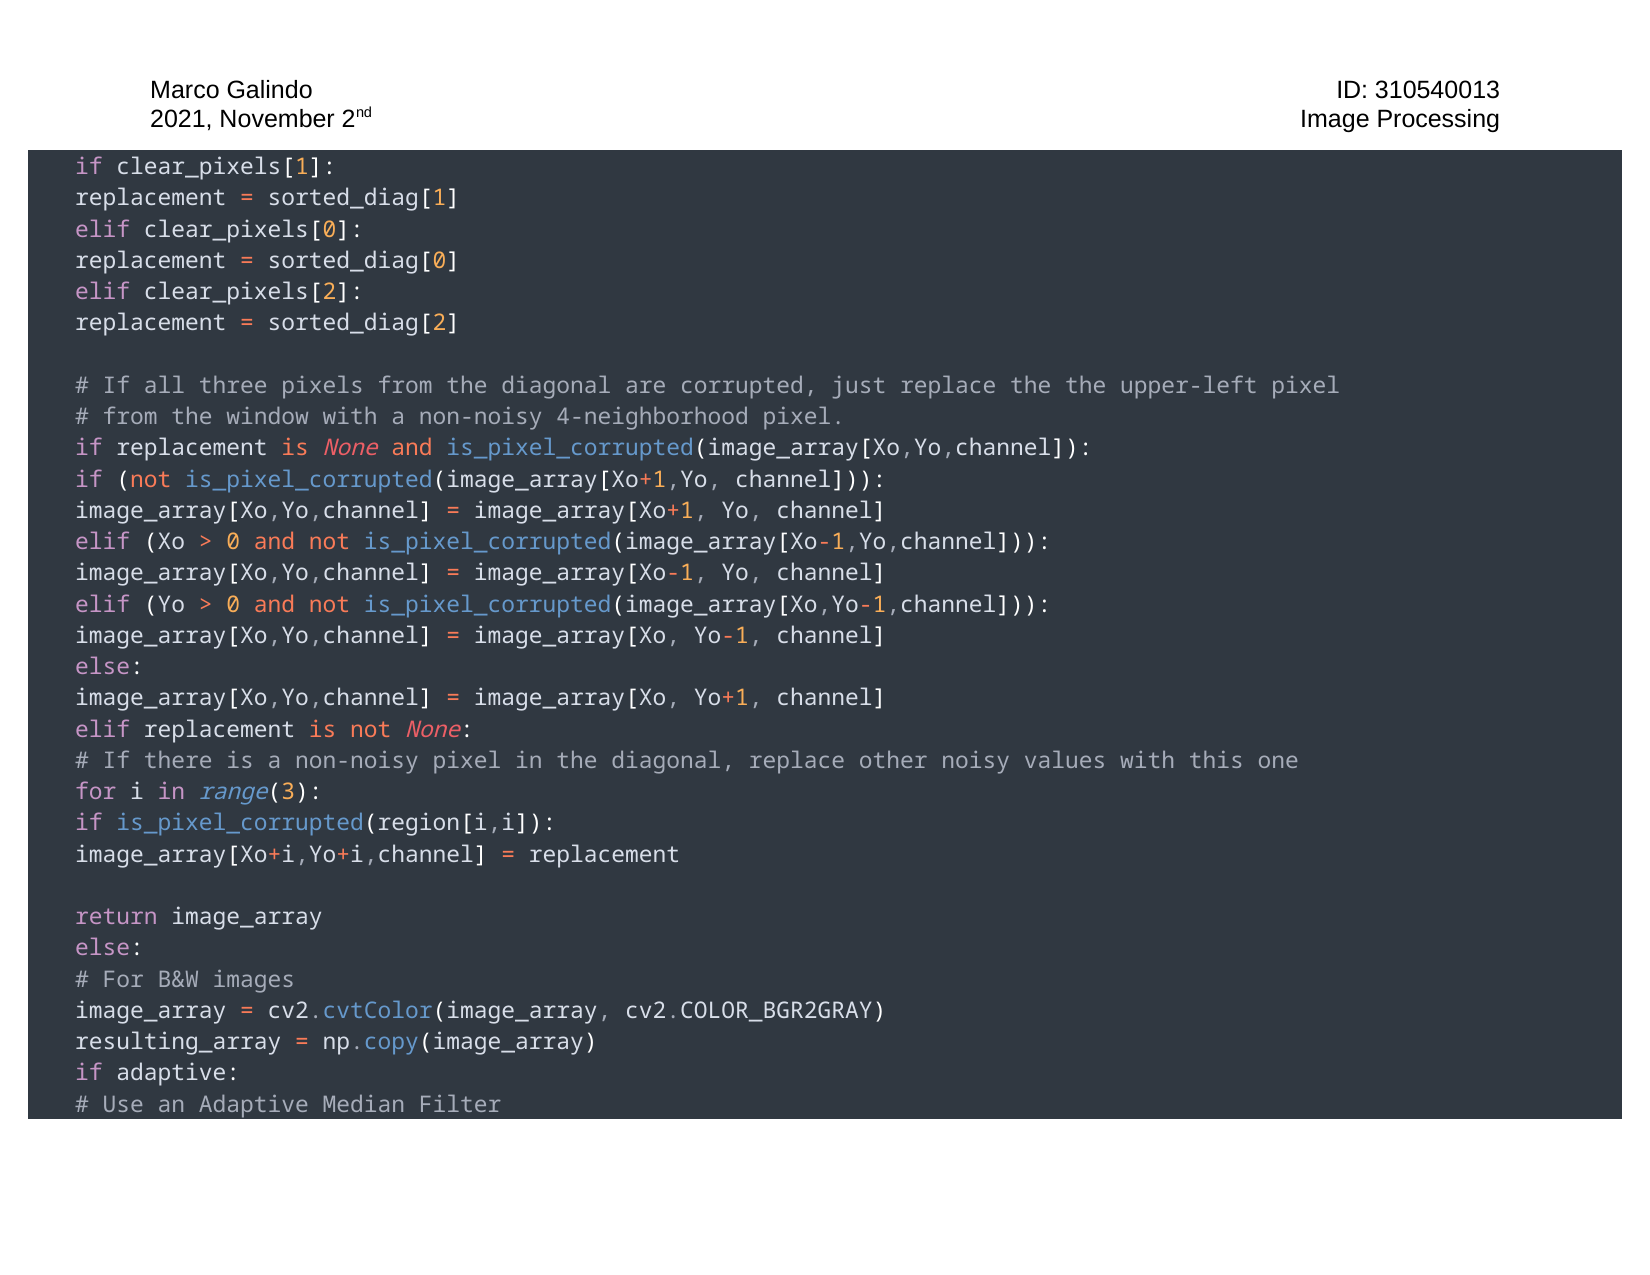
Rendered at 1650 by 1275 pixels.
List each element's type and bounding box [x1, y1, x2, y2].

text [28, 150, 1622, 1119]
